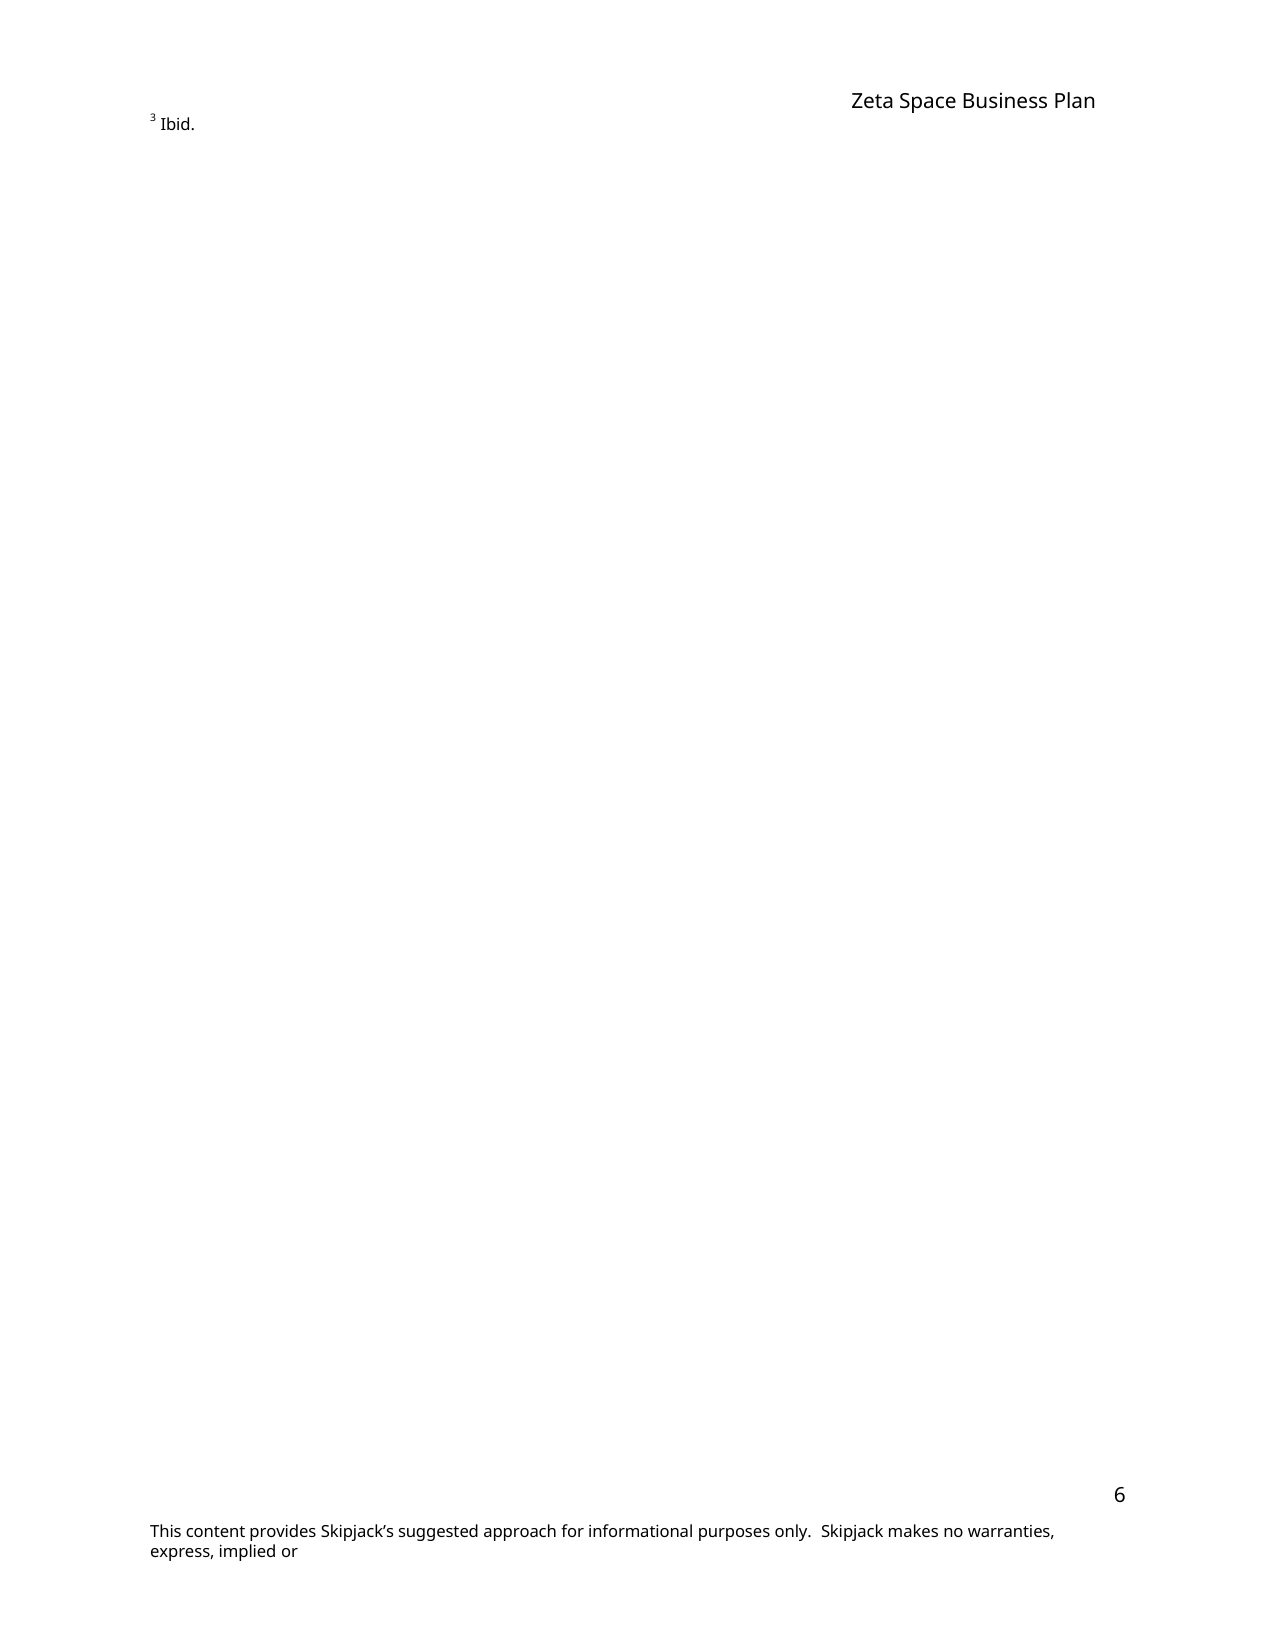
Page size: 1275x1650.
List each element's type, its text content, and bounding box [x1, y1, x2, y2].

text 3 Ibid. [150, 110, 1137, 135]
